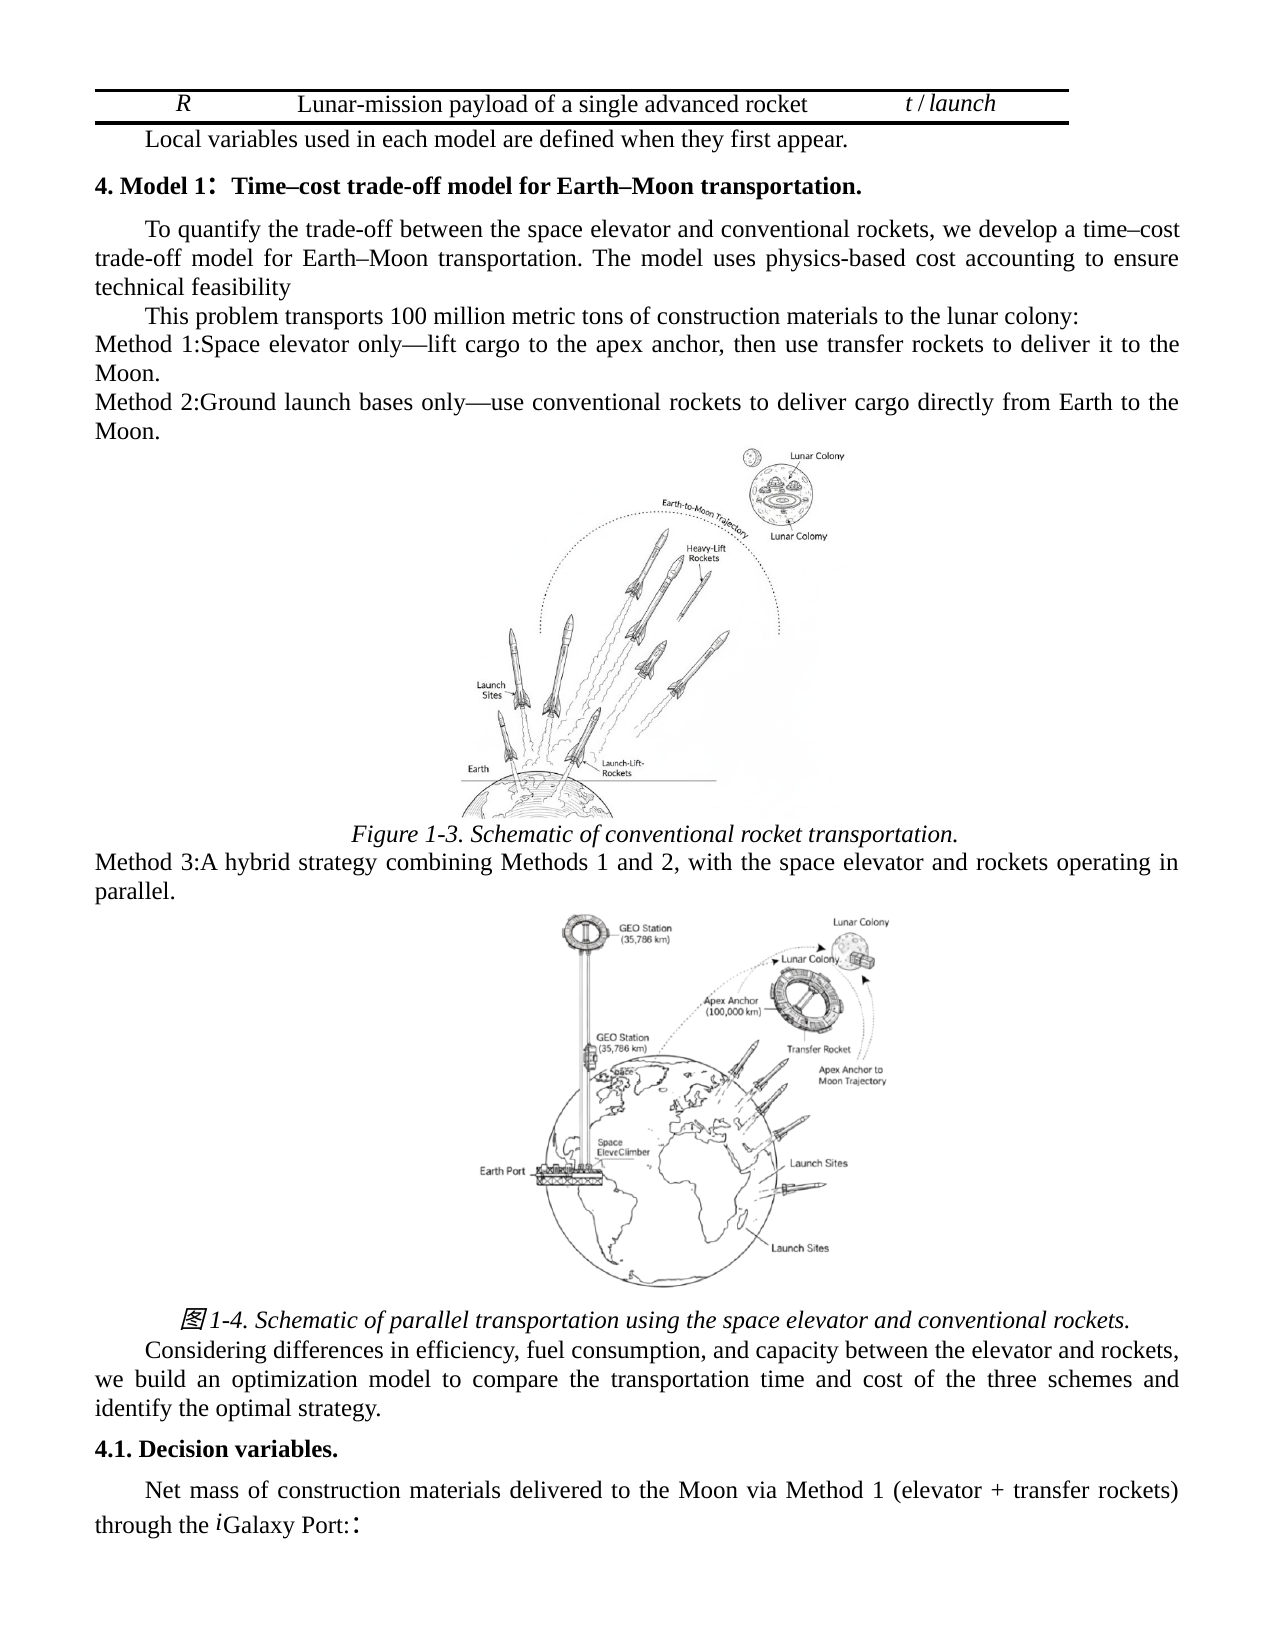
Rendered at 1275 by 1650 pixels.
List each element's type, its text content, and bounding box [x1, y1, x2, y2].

text Considering differences in efficiency, fuel consumption, and capacity between the elevator and rockets, we build an optimization model to compare the transportation time and cost of the three schemes and identify the optimal strategy. [94, 1336, 1181, 1422]
text Figure 1-3. Schematic of conventional rocket transportation. [132, 819, 1181, 847]
text This problem transports 100 million metric tons of construction materials to the lunar colony: [94, 301, 1181, 329]
text Method 3:A hybrid strategy combining Methods 1 and 2, with the space elevator and rockets operating in parallel. [94, 847, 1181, 905]
text 4.1. Decision variables. [94, 1434, 1181, 1463]
text 4. Model 1：Time–cost trade-off model for Earth–Moon transportation. [94, 166, 1181, 202]
table_cell Lunar-mission payload of a single advanced rocket [272, 92, 833, 121]
text Method 2:Ground launch bases only—use conventional rockets to deliver cargo directly from Earth to the Moon. [94, 387, 1181, 444]
picture [451, 444, 861, 819]
text 图1-4. Schematic of parallel transportation using the space elevator and conventional rockets. [132, 1299, 1181, 1336]
text Net mass of construction materials delivered to the Moon via Method 1 (elevator + transfer rockets) through the Galaxy Port:： [94, 1476, 1181, 1541]
text Method 1:Space elevator only—lift cargo to the apex anchor, then use transfer rockets to deliver it to the Moon. [94, 329, 1181, 387]
table_cell [95, 92, 272, 121]
table_cell [833, 92, 1069, 121]
picture [414, 905, 899, 1300]
text Local variables used in each model are defined when they first appear. [94, 124, 1181, 153]
text To quantify the trade-off between the space elevator and conventional rockets, we develop a time–cost trade-off model for Earth–Moon transportation. The model uses physics-based cost accounting to ensure technical feasibility [94, 214, 1181, 301]
